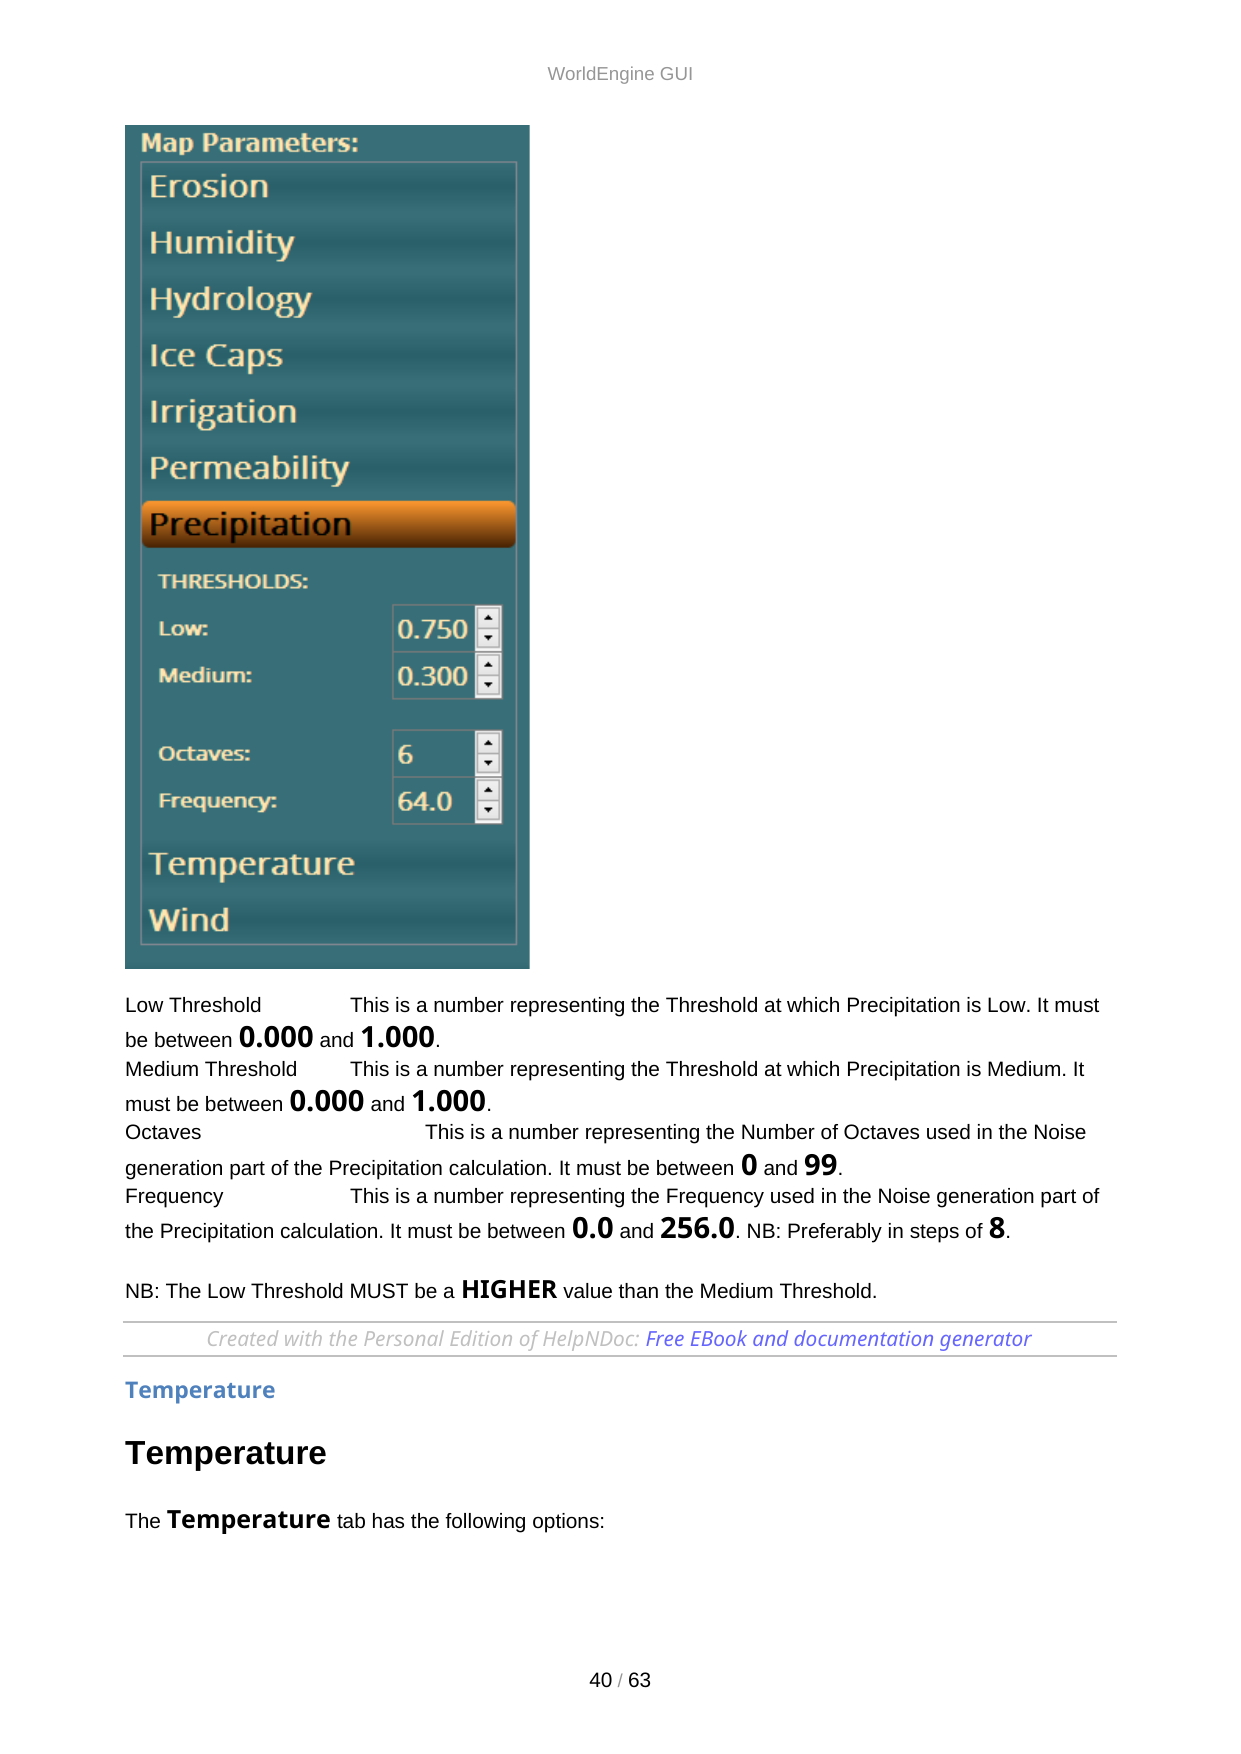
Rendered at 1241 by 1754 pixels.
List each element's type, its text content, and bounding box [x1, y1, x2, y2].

text Medium Threshold This is a number representing the Threshold at which Precipitation is Medium. It must be between 0.000 and 1.000. [125, 1056, 1115, 1120]
text Temperature [123, 1372, 1117, 1408]
text Frequency This is a number representing the Frequency used in the Noise generation part of the Precipitation calculation. It must be between 0.0 and 256.0. NB: Preferably in steps of 8. [125, 1184, 1115, 1247]
text Created with the Personal Edition of HelpNDoc: Free EBook and documentation generator [123, 1323, 1117, 1355]
text Low Threshold This is a number representing the Threshold at which Precipitation is Low. It must be between 0.000 and 1.000. [125, 993, 1115, 1056]
text NB: The Low Threshold MUST be a HIGHER value than the Medium Threshold. [125, 1271, 1115, 1305]
subtitle Temperature [125, 1433, 1115, 1471]
text The Temperature tab has the following options: [125, 1501, 1115, 1535]
text Octaves This is a number representing the Number of Octaves used in the Noise generation part of the Precipitation calculation. It must be between 0 and 99. [125, 1120, 1115, 1184]
picture [125, 125, 530, 969]
